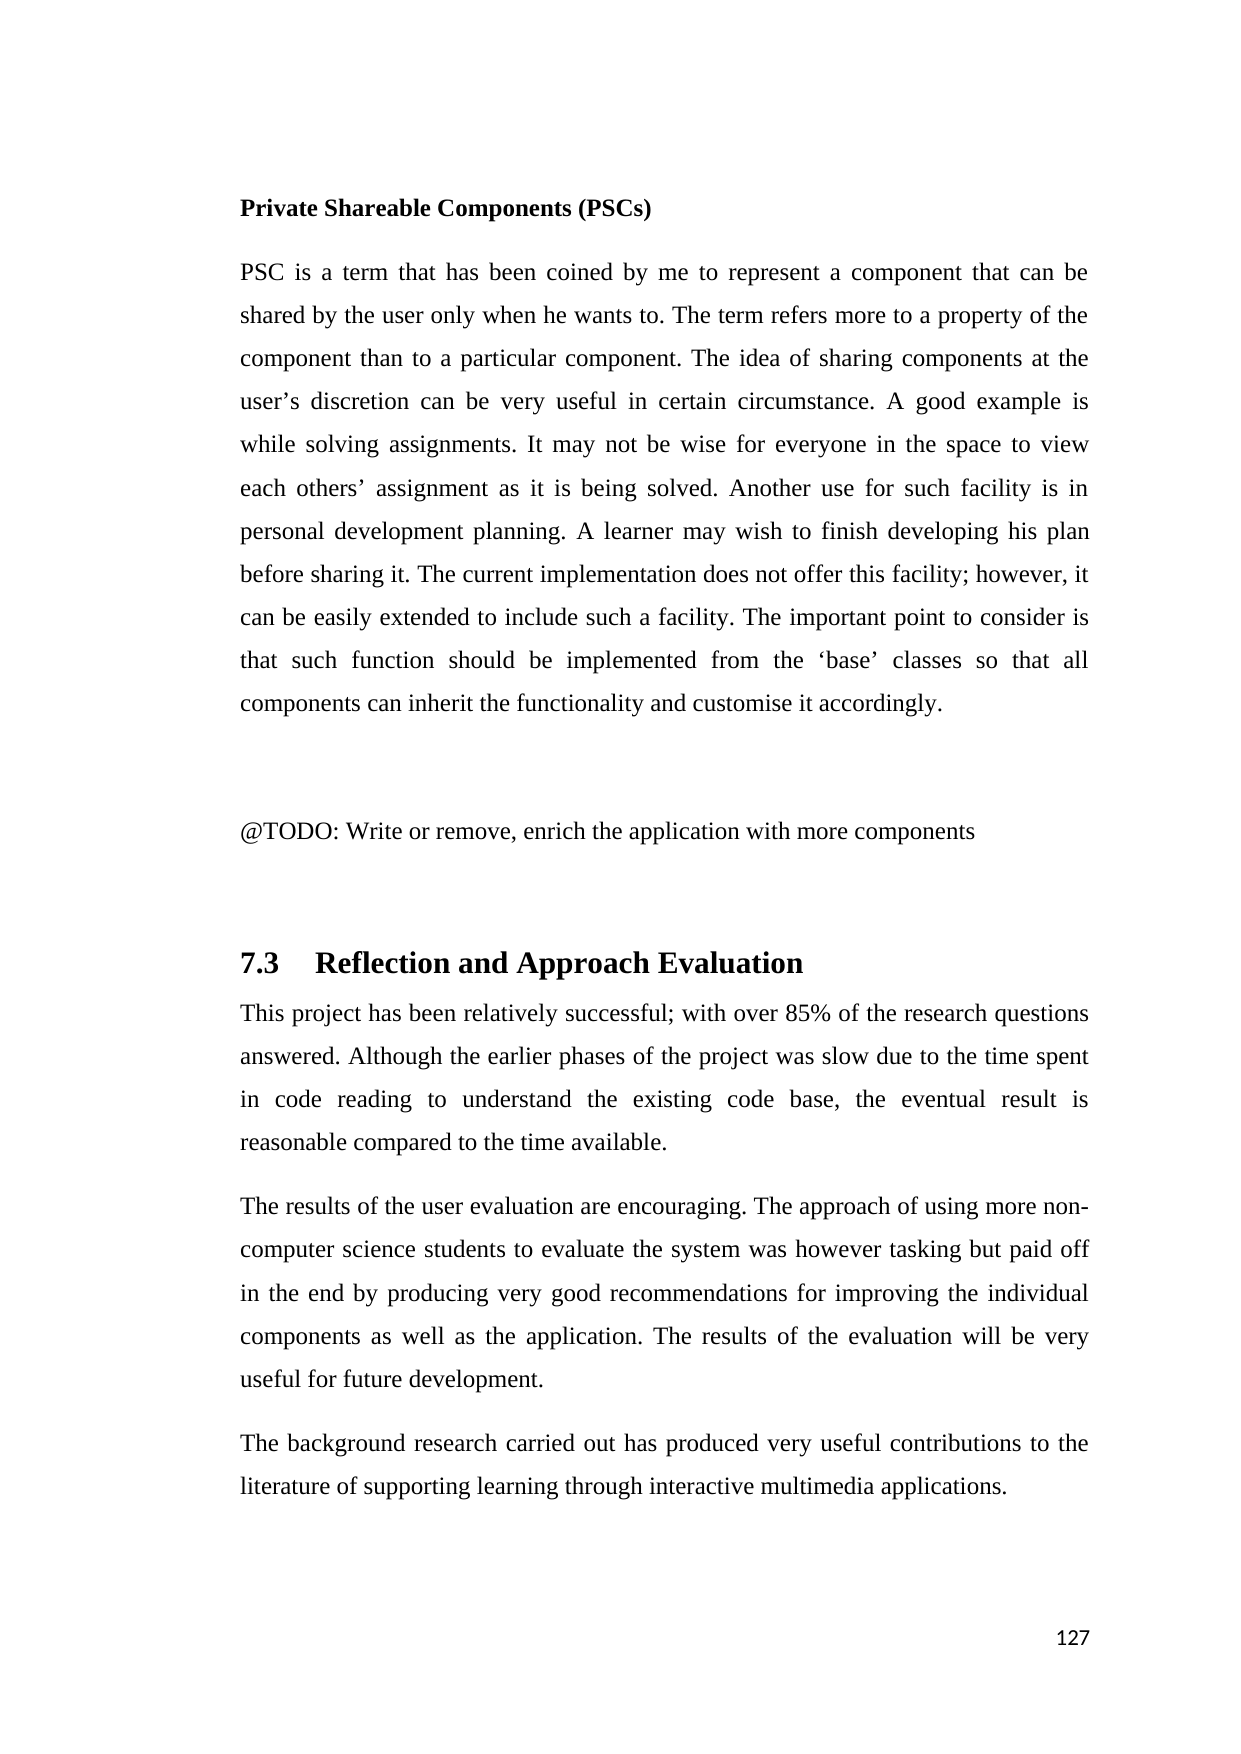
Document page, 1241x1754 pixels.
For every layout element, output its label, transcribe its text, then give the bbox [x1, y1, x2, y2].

text The results of the user evaluation are encouraging. The approach of using more non-computer science students to evaluate the system was however tasking but paid off in the end by producing very good recommendations for improving the individual components as well as the application. The results of the evaluation will be very useful for future development. [240, 1191, 1090, 1393]
text PSC is a term that has been coined by me to represent a component that can be shared by the user only when he wants to. The term refers more to a property of the component than to a particular component. The idea of sharing components at the user’s discretion can be very useful in certain circumstance. A good example is while solving assignments. It may not be wise for everyone in the space to view each others’ assignment as it is being solved. Another use for such facility is in personal development planning. A learner may wish to finish developing his plan before sharing it. The current implementation does not offer this facility; however, it can be easily extended to include such a facility. The important point to consider is that such function should be implemented from the ‘base’ classes so that all components can inherit the functionality and customise it accordingly. [240, 257, 1090, 717]
subtitle 7.3 Reflection and Approach Evaluation [240, 944, 1090, 980]
text This project has been relatively successful; with over 85% of the research questions answered. Although the earlier phases of the project was slow due to the time spent in code reading to understand the existing code base, the eventual result is reasonable compared to the time available. [240, 998, 1090, 1156]
text @TODO: Write or remove, enrich the application with more components [240, 816, 1090, 845]
text The background research carried out has produced very useful contributions to the literature of supporting learning through interactive multimedia applications. [240, 1428, 1090, 1500]
text Private Shareable Components (PSCs) [240, 150, 1090, 222]
